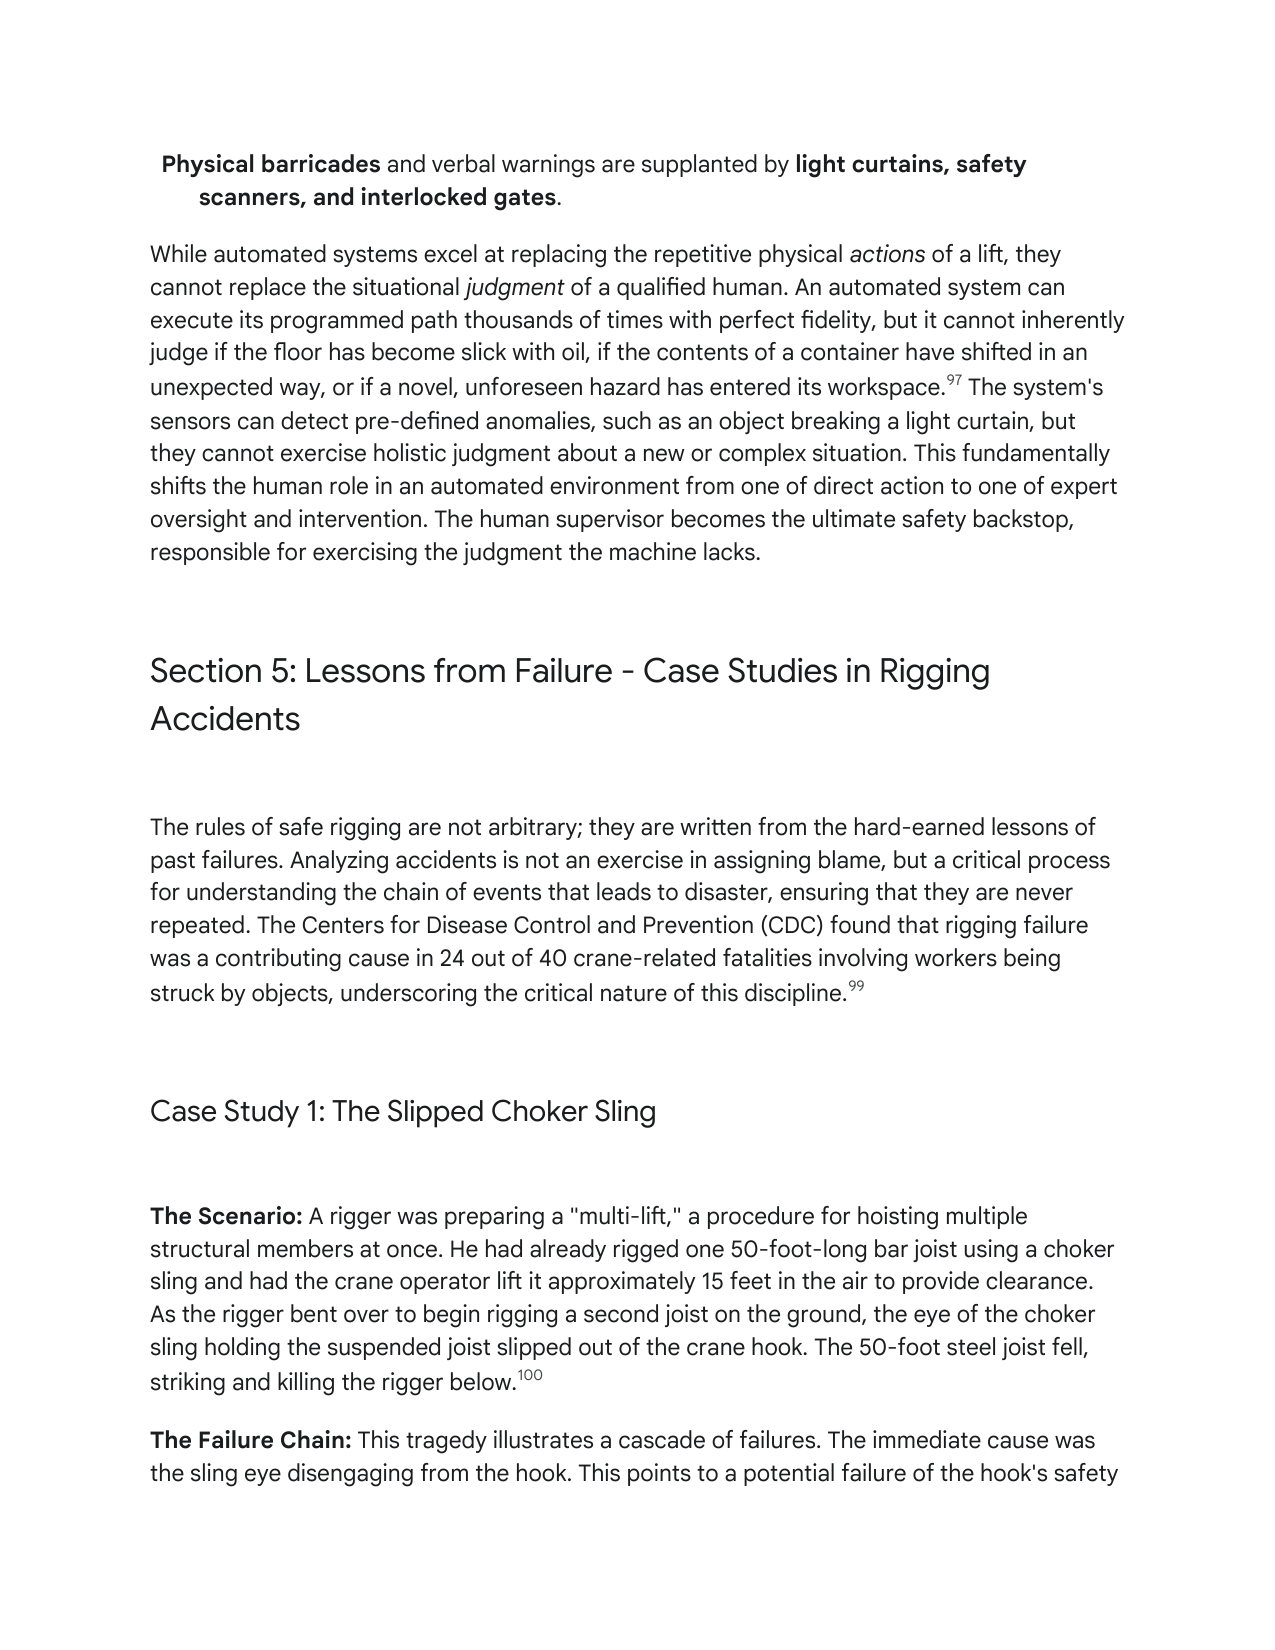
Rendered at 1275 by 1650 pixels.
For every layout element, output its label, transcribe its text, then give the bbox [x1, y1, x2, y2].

text The rules of safe rigging are not arbitrary; they are written from the hard-earned lessons of past failures. Analyzing accidents is not an exercise in assigning blame, but a critical process for understanding the chain of events that leads to disaster, ensuring that they are never repeated. The Centers for Disease Control and Prevention (CDC) found that rigging failure was a contributing cause in 24 out of 40 crane-related fatalities involving workers being struck by objects, underscoring the critical nature of this discipline.99 [150, 813, 1125, 1008]
subtitle Case Study 1: The Slipped Choker Sling [150, 1093, 1125, 1129]
list Physical barricades and verbal warnings are supplanted by light curtains, safety scanners, and interlocked gates. [161, 150, 1125, 211]
text The Scenario: A rigger was preparing a "multi-lift," a procedure for hoisting multiple structural members at once. He had already rigged one 50-foot-long bar joist using a choker sling and had the crane operator lift it approximately 15 feet in the air to provide clearance. As the rigger bent over to begin rigging a second joist on the ground, the eye of the choker sling holding the suspended joist slipped out of the crane hook. The 50-foot steel joist fell, striking and killing the rigger below.100 [150, 1202, 1125, 1397]
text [150, 1427, 1125, 1488]
text While automated systems excel at replacing the repetitive physical actions of a lift, they cannot replace the situational judgment of a qualified human. An automated system can execute its programmed path thousands of times with perfect fidelity, but it cannot inherently judge if the floor has become slick with oil, if the contents of a container have shifted in an unexpected way, or if a novel, unforeseen hazard has entered its workspace.97 The system's sensors can detect pre-defined anomalies, such as an object breaking a light curtain, but they cannot exercise holistic judgment about a new or complex situation. This fundamentally shifts the human role in an automated environment from one of direct action to one of expert oversight and intervention. The human supervisor becomes the ultimate safety backstop, responsible for exercising the judgment the machine lacks. [150, 240, 1125, 567]
subtitle Section 5: Lessons from Failure - Case Studies in Rigging Accidents [150, 651, 1125, 740]
